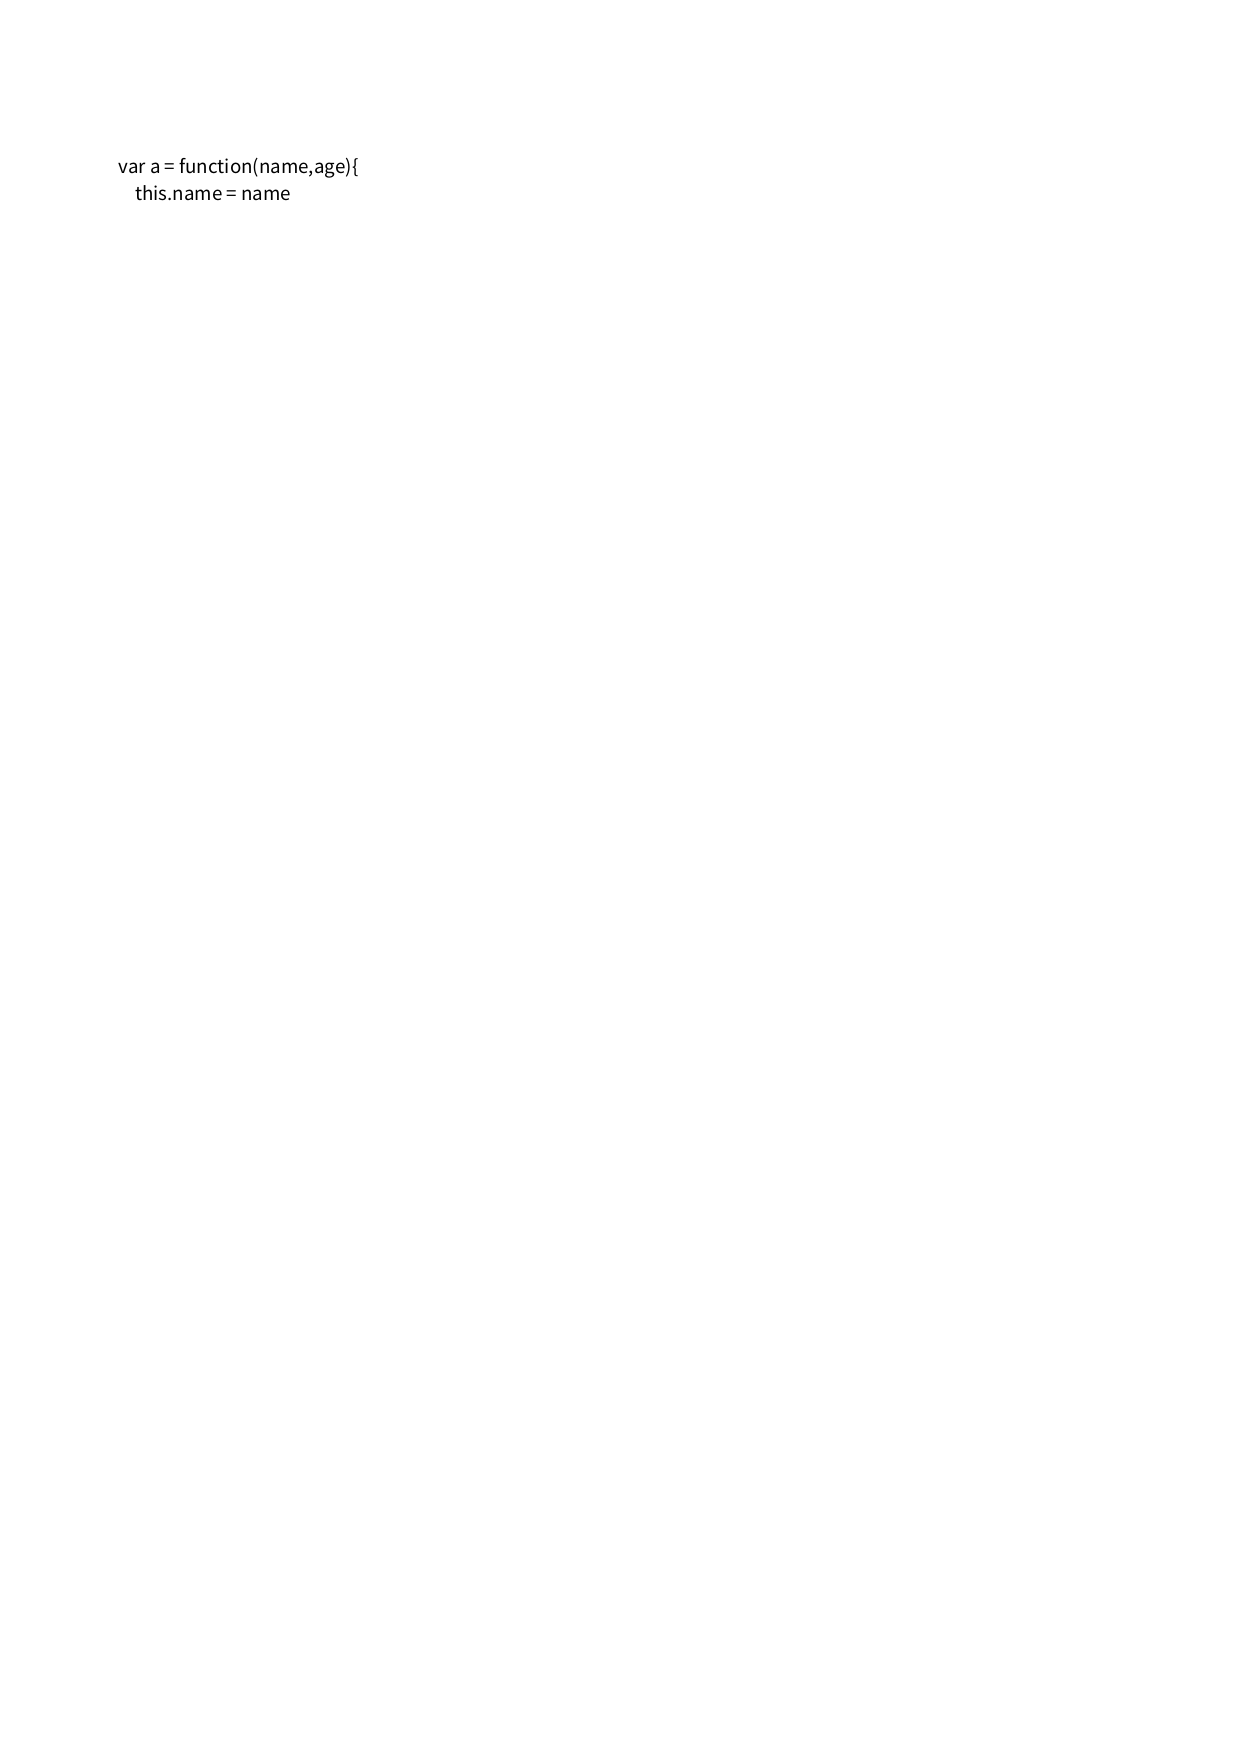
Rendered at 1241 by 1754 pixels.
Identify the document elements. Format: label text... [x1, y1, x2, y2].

text var a = function(name,age){ this.name = name [110, 151, 1158, 208]
